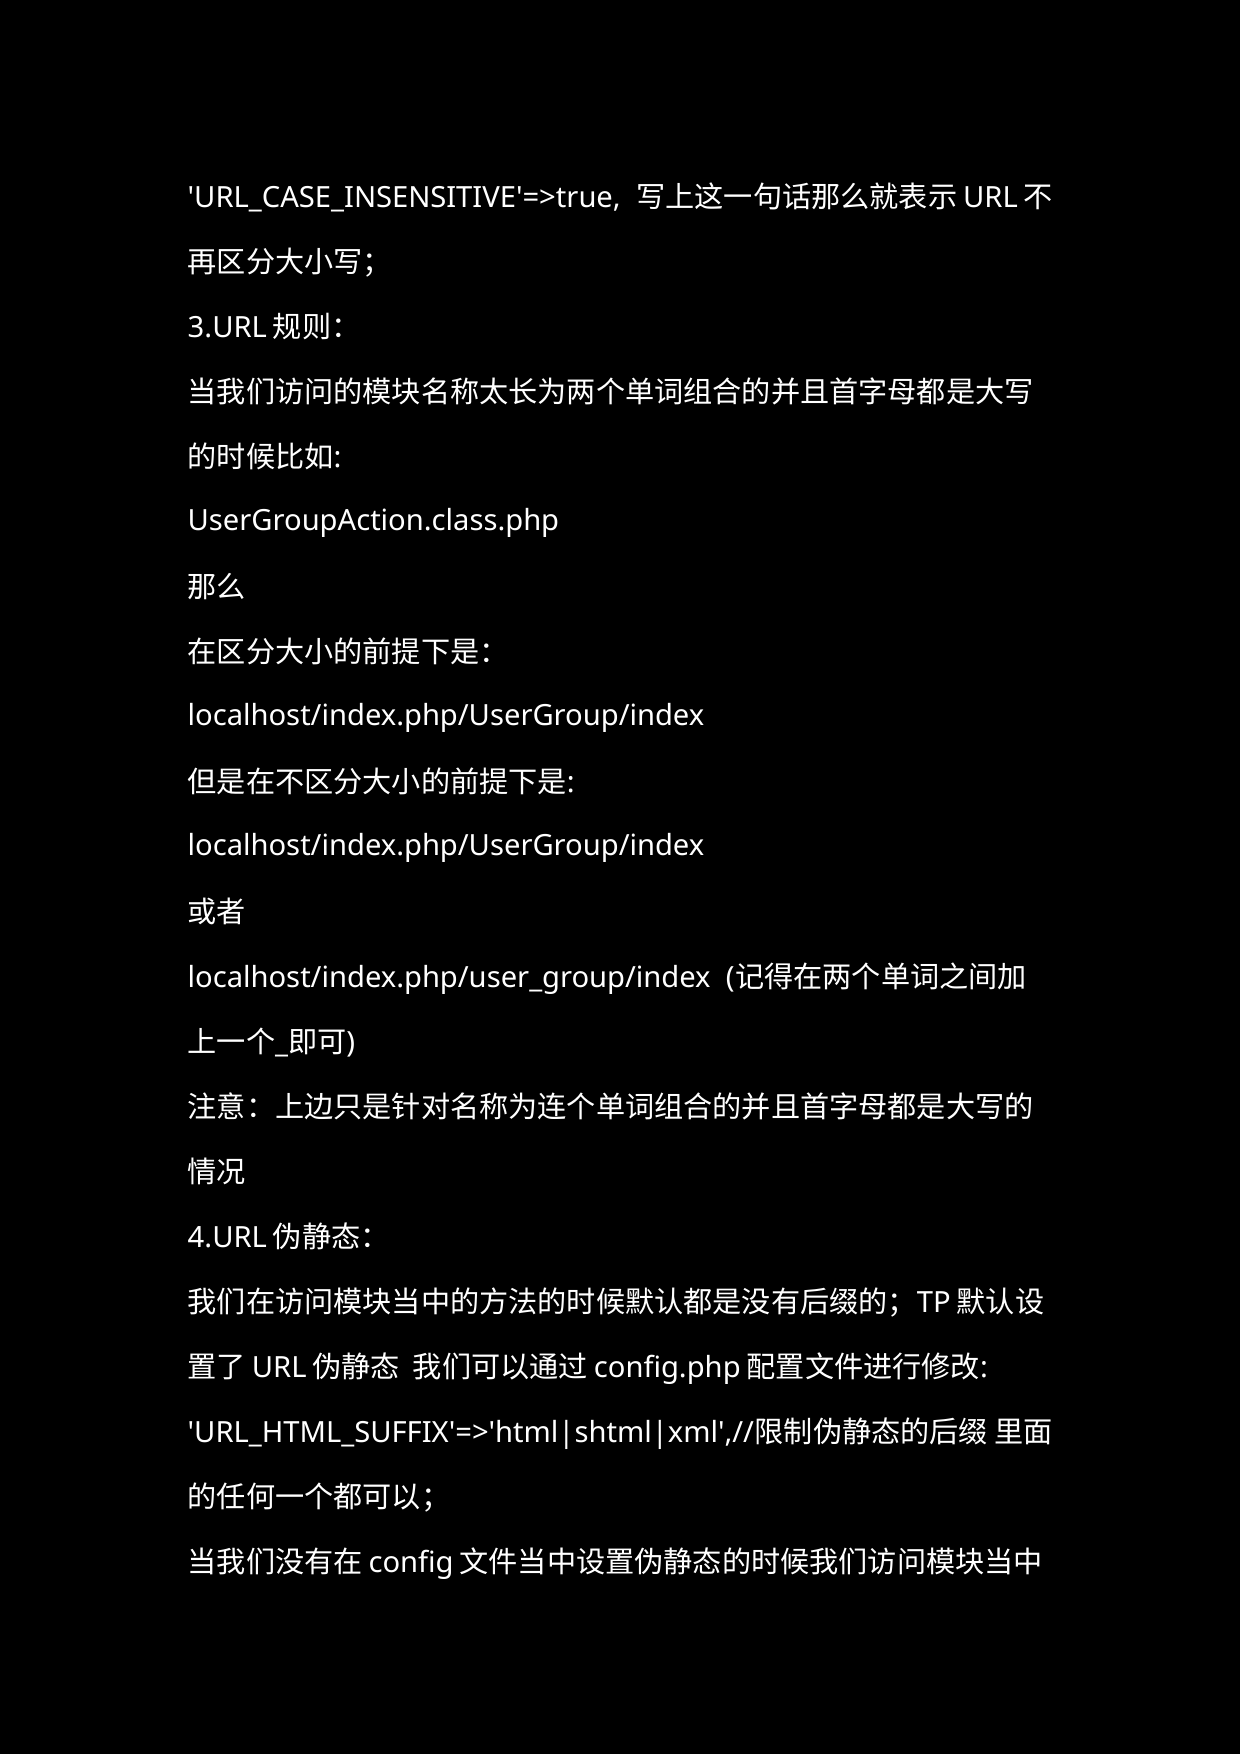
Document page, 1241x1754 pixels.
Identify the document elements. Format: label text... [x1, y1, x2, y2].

list UserGroupAction.class.php 那么 在区分大小的前提下是： localhost/index.php/UserGroup/index 但是在不区分大小的前提下是: [187, 487, 1053, 812]
list 注意：上边只是针对名称为连个单词组合的并且首字母都是大写的情况 [187, 1072, 1053, 1202]
list 当我们访问的模块名称太长为两个单词组合的并且首字母都是大写的时候比如: [187, 357, 1053, 487]
list localhost/index.php/UserGroup/index 或者 localhost/index.php/user_group/index (记得在两个单词之间加上一个_即可) [187, 812, 1053, 1072]
list URL伪静态： 我们在访问模块当中的方法的时候默认都是没有后缀的；TP默认设置了URL伪静态 我们可以通过config.php配置文件进行修改: 'URL_HTML_SUFFIX'=>'html|shtml|xml',//限制伪静态的后缀 里面的任何一个都可以； [187, 1202, 1053, 1527]
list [187, 1527, 1053, 1592]
list URL规则： [187, 292, 1053, 357]
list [187, 162, 1053, 292]
